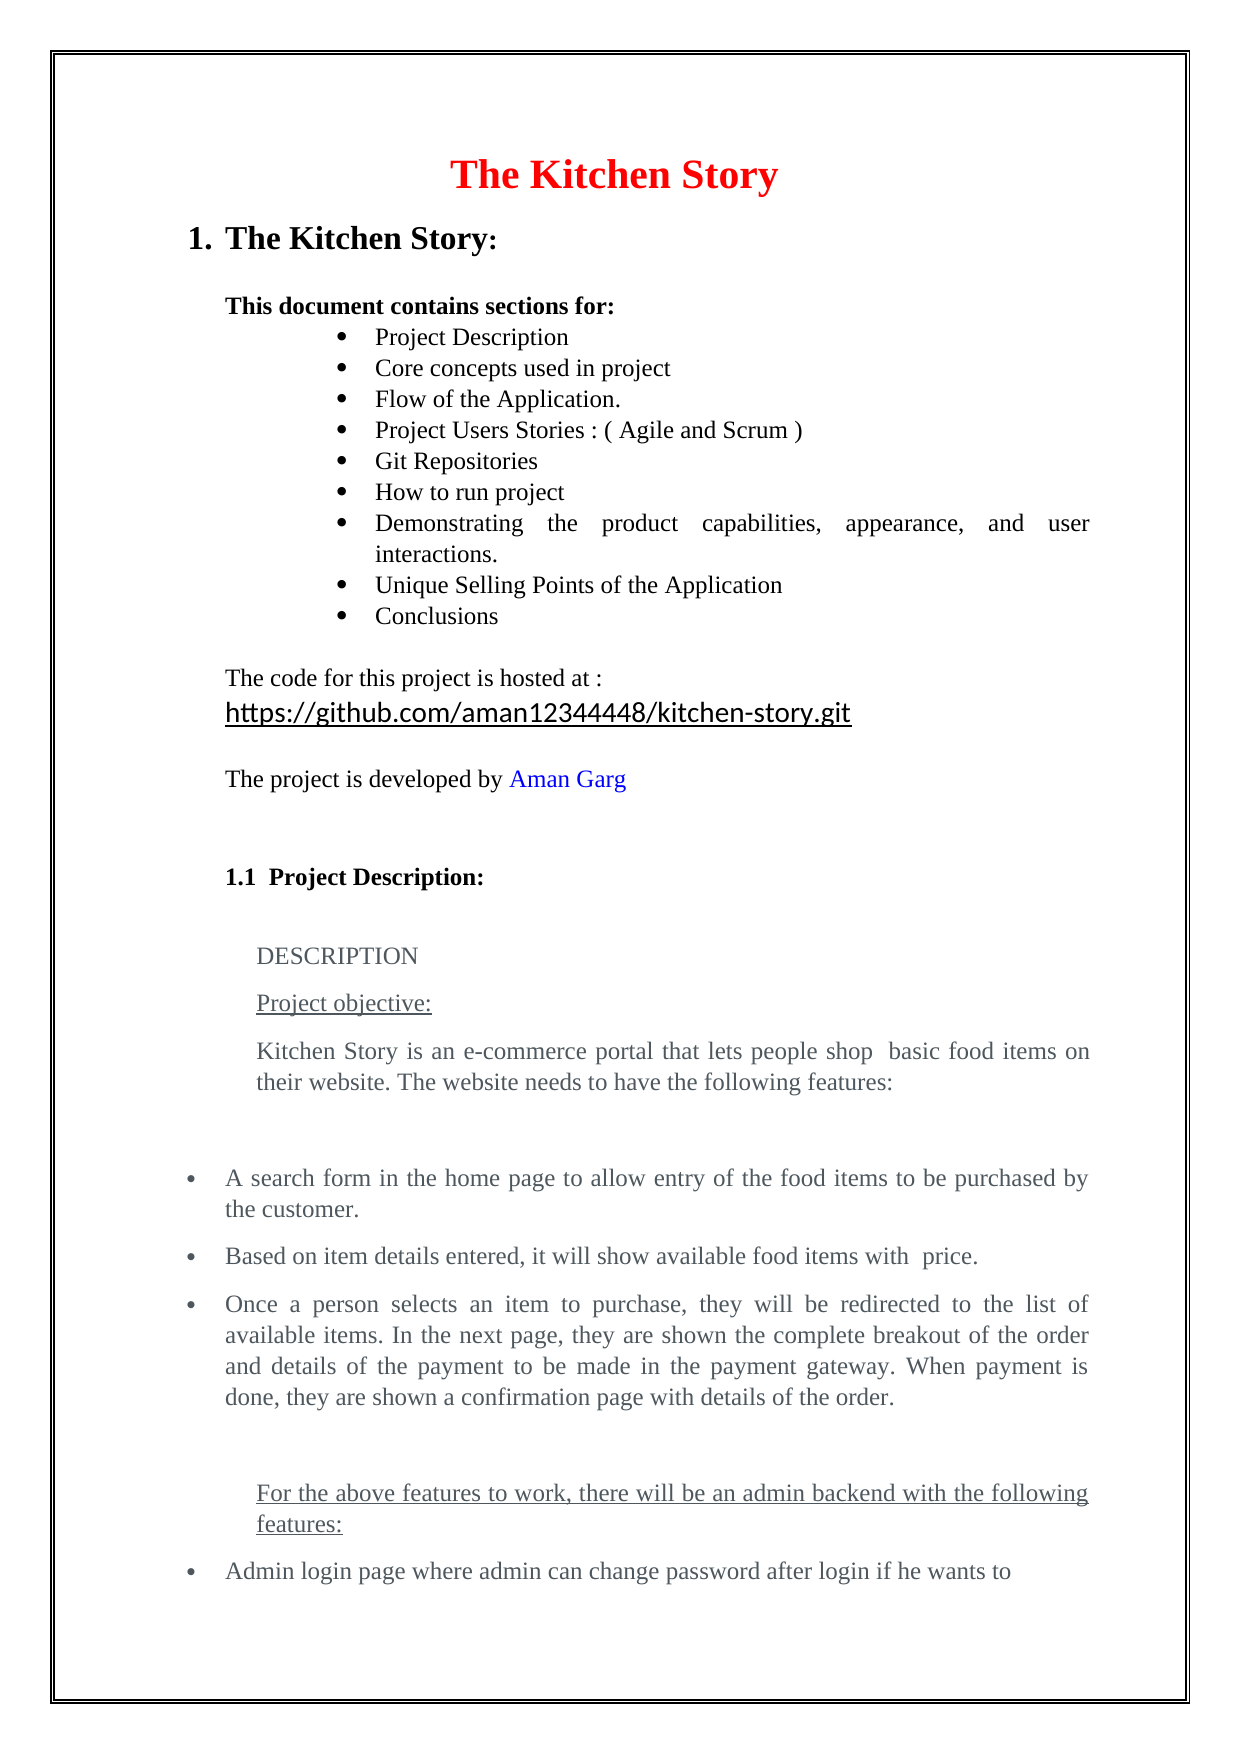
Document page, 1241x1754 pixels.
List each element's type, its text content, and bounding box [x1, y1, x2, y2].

list Flow of the Application. [337, 384, 1090, 413]
list Based on item details entered, it will show available food items with price. [187, 1241, 1090, 1270]
text Kitchen Story is an e-commerce portal that lets people shop basic food items on their website. The website needs to have the following features: [256, 1036, 1090, 1096]
list Project Description: [225, 862, 1090, 891]
list How to run project [337, 477, 1090, 506]
list Project Users Stories : ( Agile and Scrum ) [337, 415, 1090, 444]
text For the above features to work, there will be an admin backend with the following features: [256, 1478, 1090, 1537]
list Core concepts used in project [337, 353, 1090, 382]
list Project Description [337, 322, 1090, 351]
list The code for this project is hosted at : [225, 663, 1090, 692]
list Unique Selling Points of the Application [337, 570, 1090, 599]
text Project objective: [256, 988, 1090, 1017]
list The project is developed by Aman Garg [225, 764, 1090, 792]
list Git Repositories [337, 446, 1090, 475]
list The Kitchen Story: [187, 218, 1090, 257]
list Admin login page where admin can change password after login if he wants to [187, 1556, 1090, 1585]
text DESCRIPTION [256, 941, 1090, 969]
list https://github.com/aman12344448/kitchen-story.git [225, 694, 1090, 730]
list Demonstrating the product capabilities, appearance, and user interactions. [337, 508, 1090, 568]
list A search form in the home page to allow entry of the food items to be purchased by the customer. [187, 1163, 1090, 1222]
list This document contains sections for: [225, 291, 1090, 319]
list Conclusions [337, 601, 1090, 630]
list Once a person selects an item to purchase, they will be redirected to the list of available items. In the next page, they are shown the complete breakout of the order and details of the payment to be made in the payment gateway. When payment is done, they are shown a confirmation page with details of the order. [187, 1289, 1090, 1411]
text The Kitchen Story [375, 150, 1090, 198]
